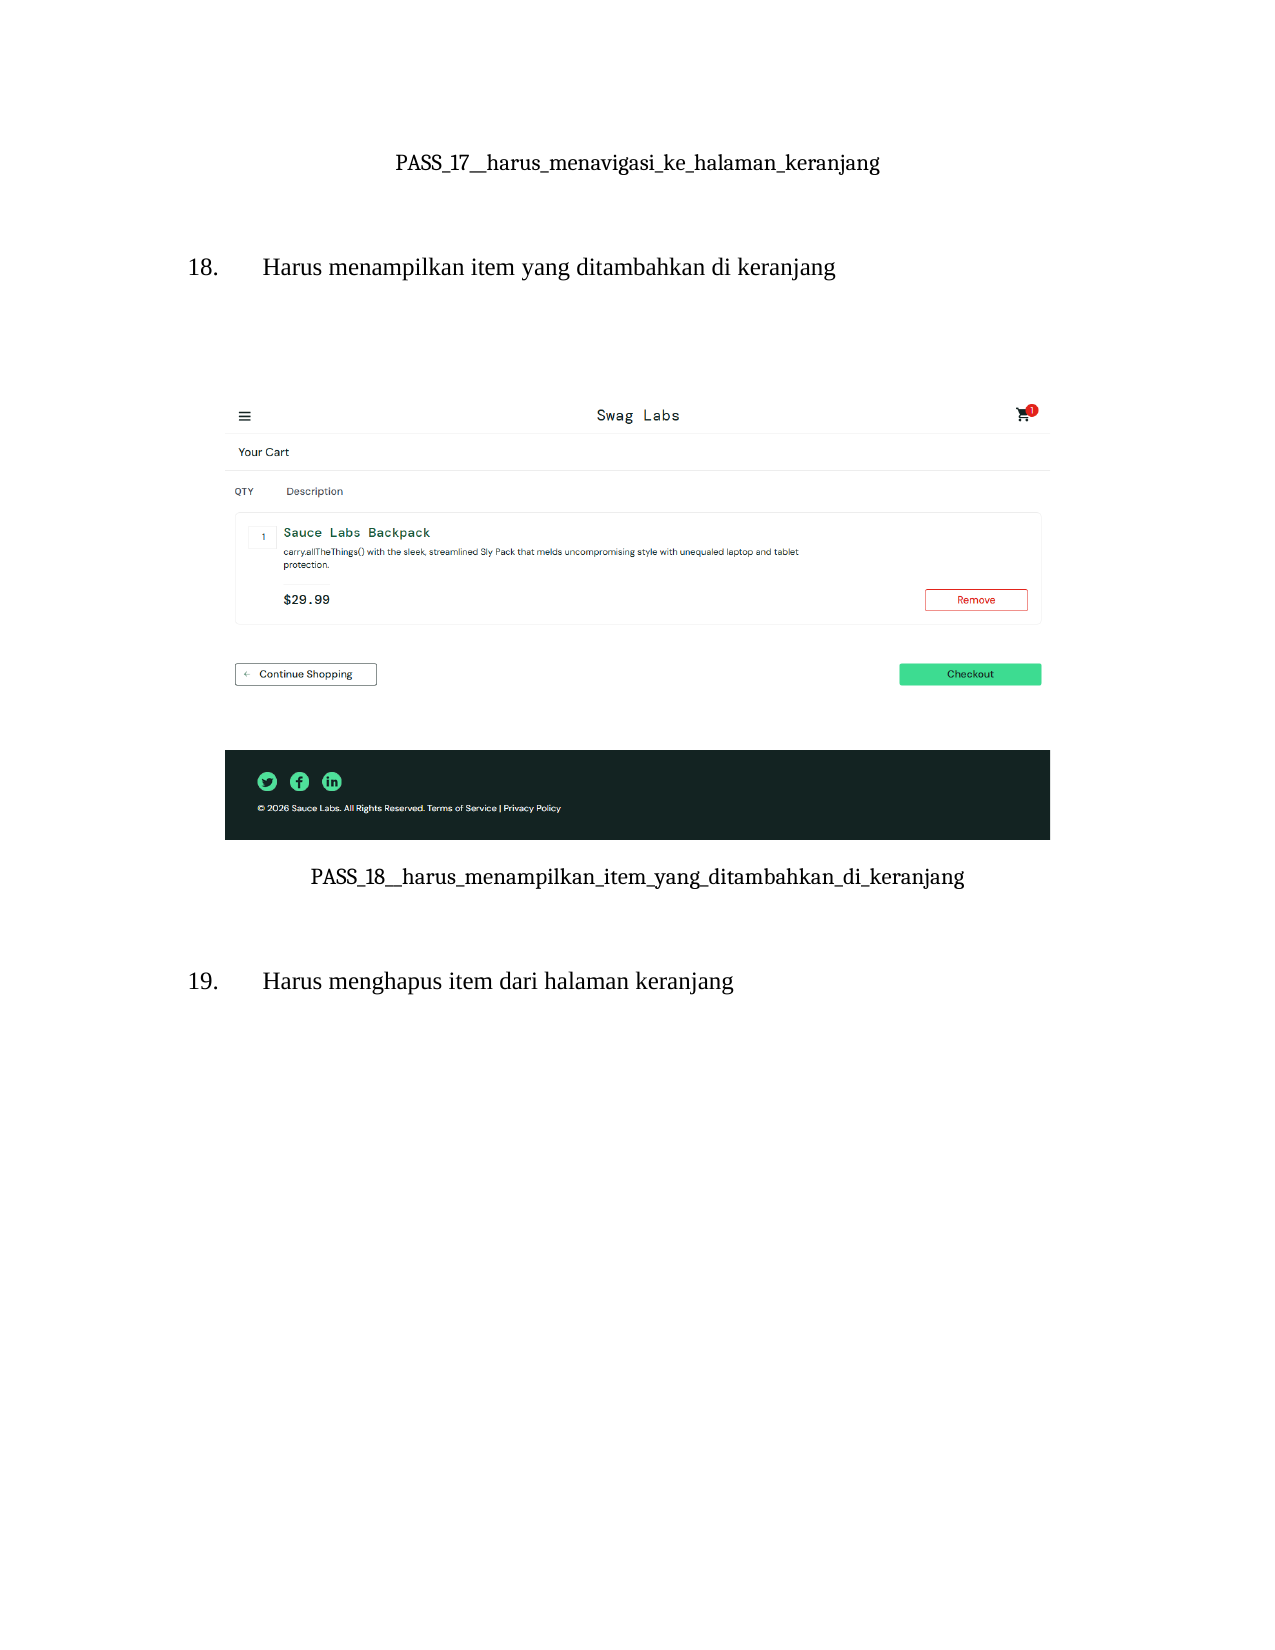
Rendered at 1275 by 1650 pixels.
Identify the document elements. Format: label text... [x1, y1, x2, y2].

text 19. Harus menghapus item dari halaman keranjang [187, 966, 1087, 995]
text 18. Harus menampilkan item yang ditambahkan di keranjang [187, 252, 1087, 281]
picture [225, 397, 1050, 840]
text PASS_18__harus_menampilkan_item_yang_ditambahkan_di_keranjang [187, 864, 1087, 891]
text PASS_17__harus_menavigasi_ke_halaman_keranjang [187, 150, 1087, 176]
